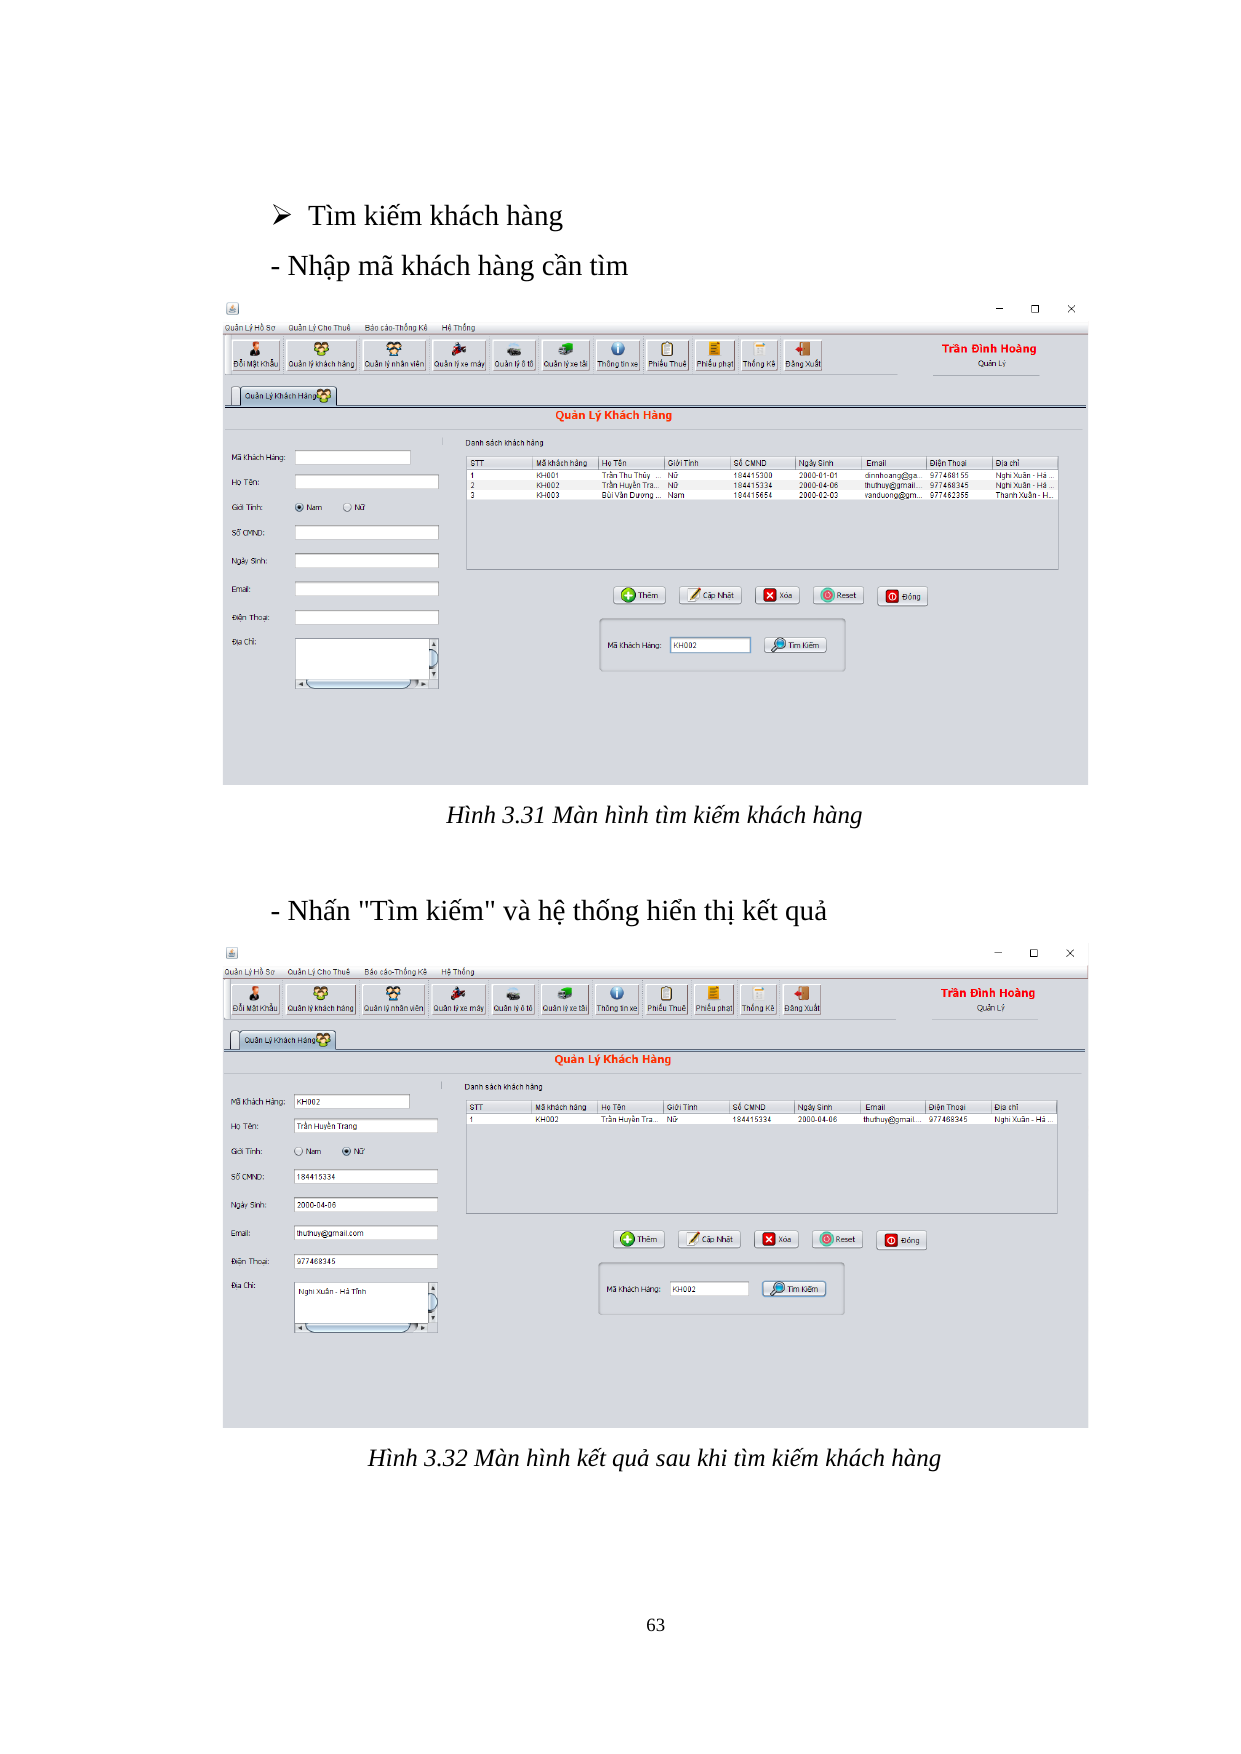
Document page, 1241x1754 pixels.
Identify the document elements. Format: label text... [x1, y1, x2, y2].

picture [222, 298, 1089, 785]
list Hình 3.32 Màn hình kết quả sau khi tìm kiếm khách hàng [189, 1443, 1122, 1472]
list Tìm kiếm khách hàng [270, 198, 1122, 232]
picture [222, 943, 1089, 1428]
text - Nhập mã khách hàng cần tìm [270, 248, 1122, 282]
list Hình 3.31 Màn hình tìm kiếm khách hàng [189, 800, 1122, 829]
text - Nhấn "Tìm kiếm" và hệ thống hiển thị kết quả [270, 893, 1122, 927]
